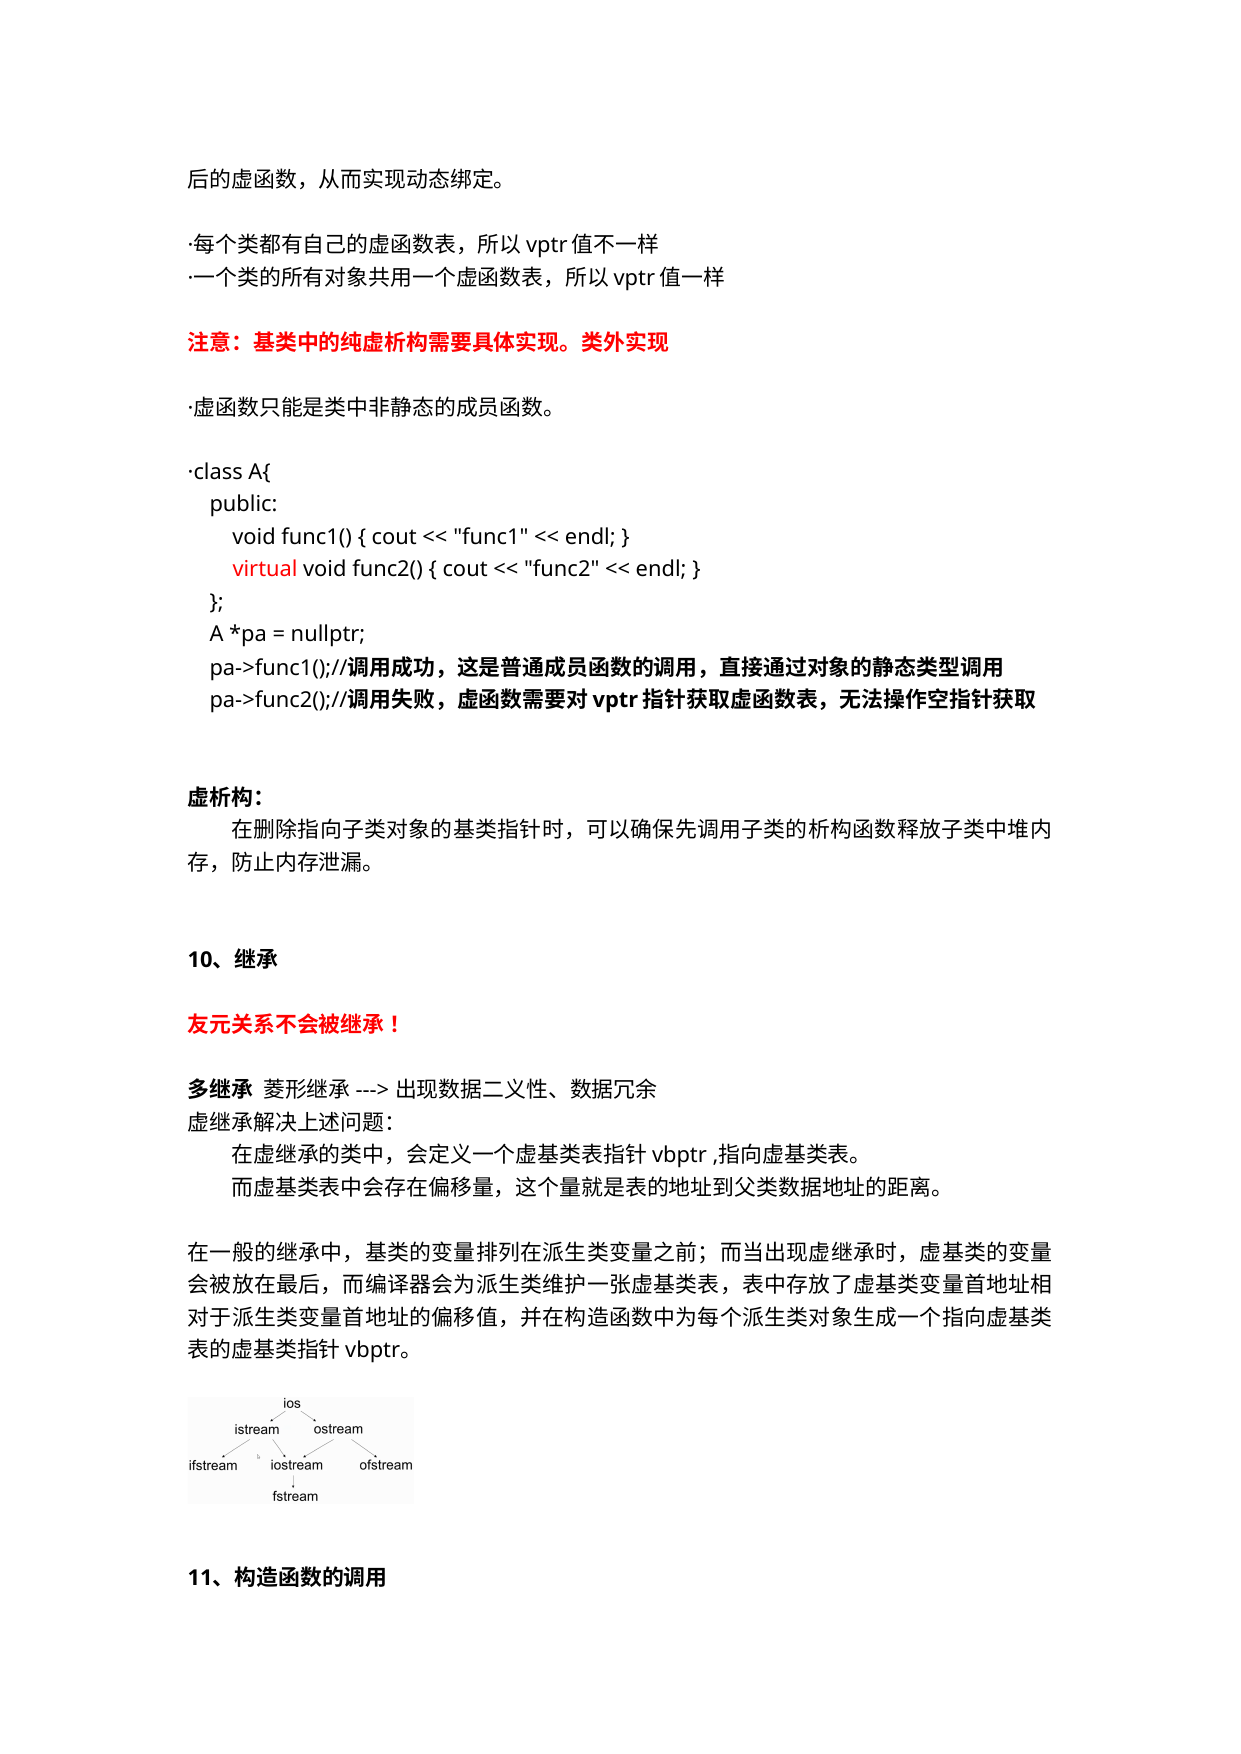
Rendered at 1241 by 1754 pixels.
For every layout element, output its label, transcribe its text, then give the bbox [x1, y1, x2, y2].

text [187, 162, 1053, 194]
text ·虚函数只能是类中非静态的成员函数。 [187, 389, 1053, 422]
text A *pa = nullptr; [209, 617, 1053, 649]
text 虚继承解决上述问题： [187, 1104, 1053, 1137]
text public: [209, 487, 1053, 519]
text 在删除指向子类对象的基类指针时，可以确保先调用子类的析构函数释放子类中堆内存，防止内存泄漏。 [187, 812, 1053, 877]
text pa->func1();//调用成功，这是普通成员函数的调用，直接通过对象的静态类型调用 [209, 649, 1053, 682]
text void func1() { cout << "func1" << endl; } [209, 519, 1053, 552]
text 虚析构： [187, 779, 1053, 812]
text 在虚继承的类中，会定义一个虚基类表指针 vbptr ,指向虚基类表。 [187, 1137, 1053, 1169]
picture [187, 1397, 414, 1504]
text 在一般的继承中，基类的变量排列在派生类变量之前；而当出现虚继承时，虚基类的变量会被放在最后，而编译器会为派生类维护一张虚基类表，表中存放了虚基类变量首地址相对于派生类变量首地址的偏移值，并在构造函数中为每个派生类对象生成一个指向虚基类表的虚基类指针vbptr。 [187, 1234, 1053, 1364]
text ·每个类都有自己的虚函数表，所以vptr值不一样 [187, 227, 1053, 259]
text 11、构造函数的调用 [187, 1559, 1053, 1592]
text 友元关系不会被继承 ！ [187, 1007, 1053, 1039]
text }; [209, 584, 1053, 617]
text ·class A{ [187, 454, 1053, 487]
text ·一个类的所有对象共用一个虚函数表，所以vptr值一样 [187, 259, 1053, 292]
text 多继承 菱形继承 ---> 出现数据二义性、数据冗余 [187, 1072, 1053, 1104]
text pa->func2();//调用失败，虚函数需要对vptr指针获取虚函数表，无法操作空指针获取 [209, 682, 1053, 714]
text virtual void func2() { cout << "func2" << endl; } [209, 552, 1053, 584]
text 注意：基类中的纯虚析构需要具体实现。类外实现 [187, 324, 1053, 357]
text 而虚基类表中会存在偏移量，这个量就是表的地址到父类数据地址的距离。 [187, 1169, 1053, 1202]
text 10、继承 [187, 942, 1053, 974]
